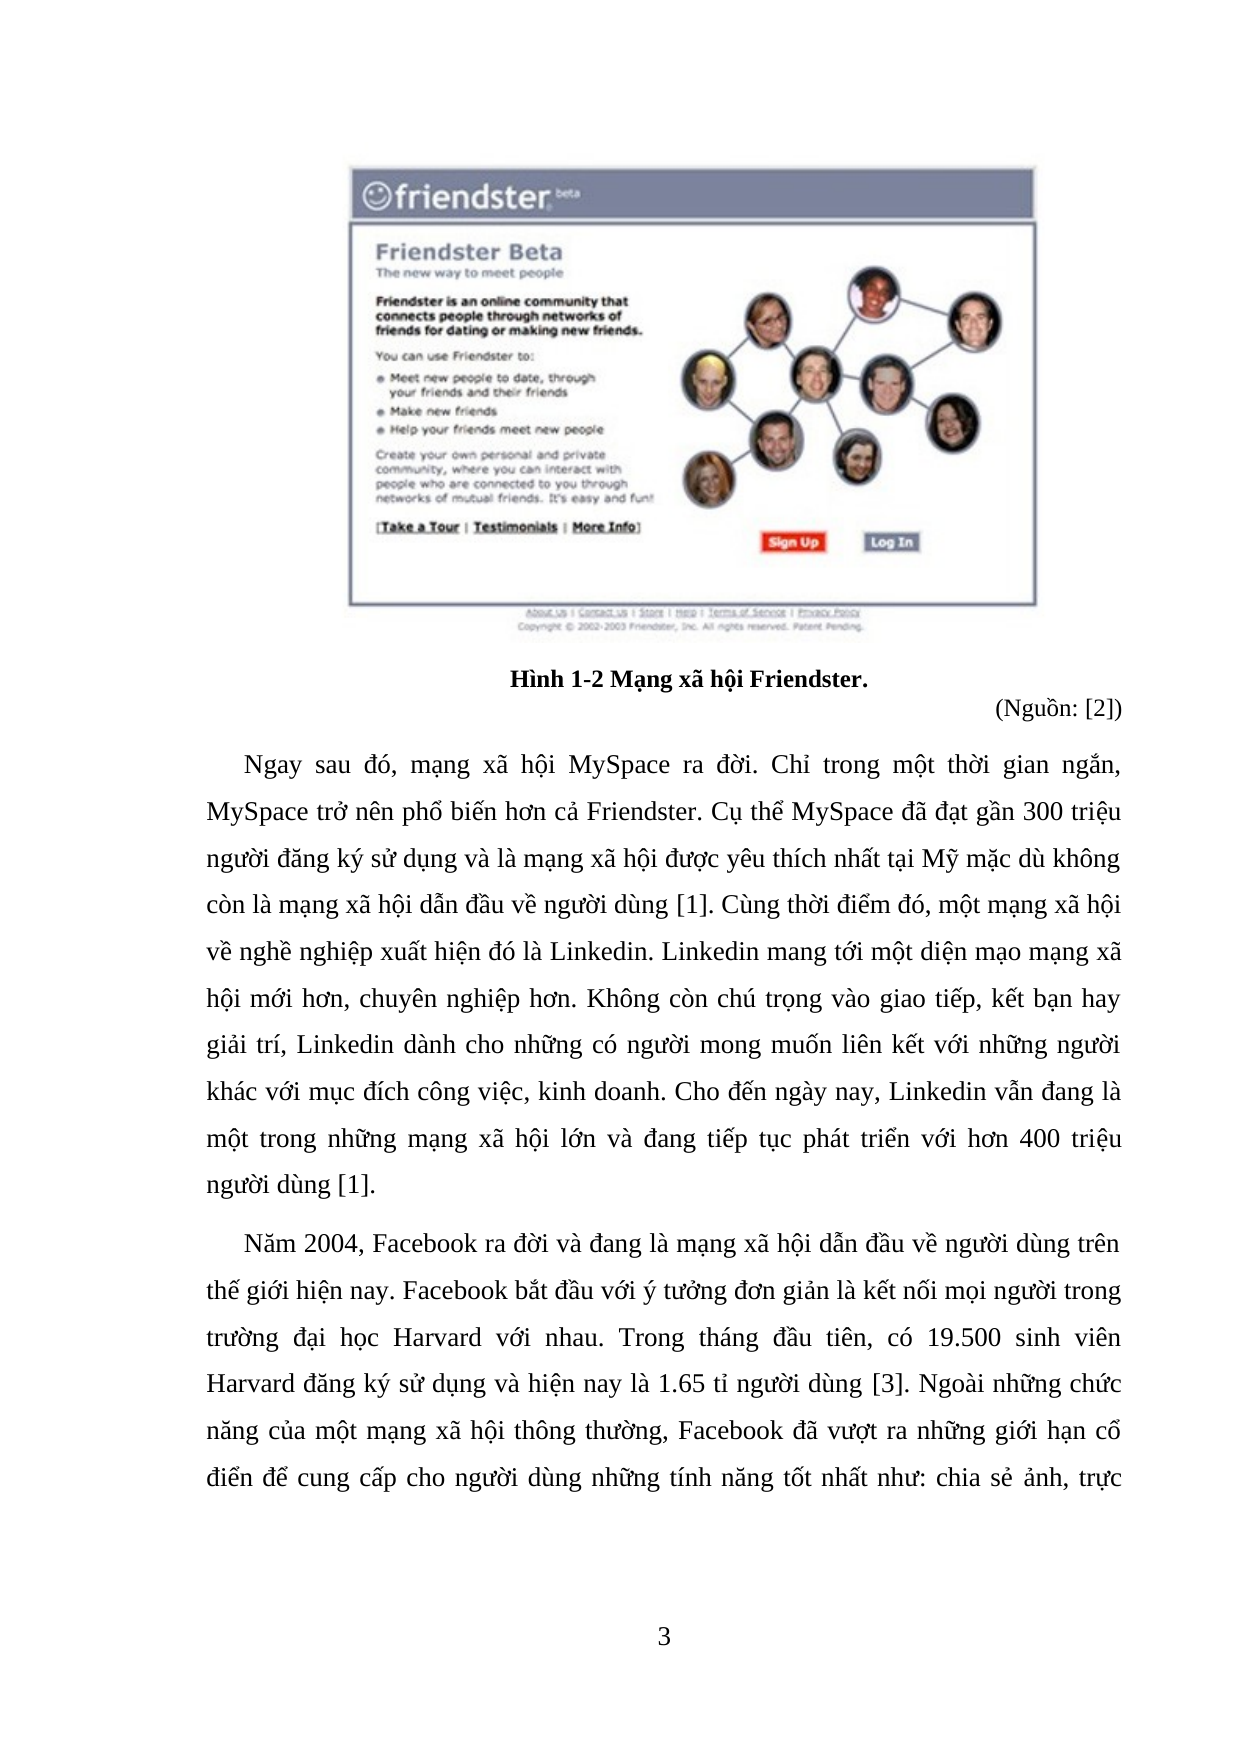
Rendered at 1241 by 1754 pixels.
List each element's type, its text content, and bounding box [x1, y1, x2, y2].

picture [243, 142, 1135, 643]
text Ngay sau đó, mạng xã hội MySpace ra đời. Chỉ trong một thời gian ngắn, MySpace trở nên phổ biến hơn cả Friendster. Cụ thể MySpace đã đạt gần 300 triệu người đăng ký sử dụng và là mạng xã hội được yêu thích nhất tại Mỹ mặc dù không còn là mạng xã hội dẫn đầu về người dùng. Cùng thời điểm đó, một mạng xã hội về nghề nghiệp xuất hiện đó là Linkedin. Linkedin mang tới một diện mạo mạng xã hội mới hơn, chuyên nghiệp hơn. Không còn chú trọng vào giao tiếp, kết bạn hay giải trí, Linkedin dành cho những có người mong muốn liên kết với những người khác với mục đích công việc, kinh doanh. Cho đến ngày nay, Linkedin vẫn đang là một trong những mạng xã hội lớn và đang tiếp tục phát triển với hơn 400 triệu người dùng. [206, 748, 1122, 1199]
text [206, 1228, 1122, 1492]
